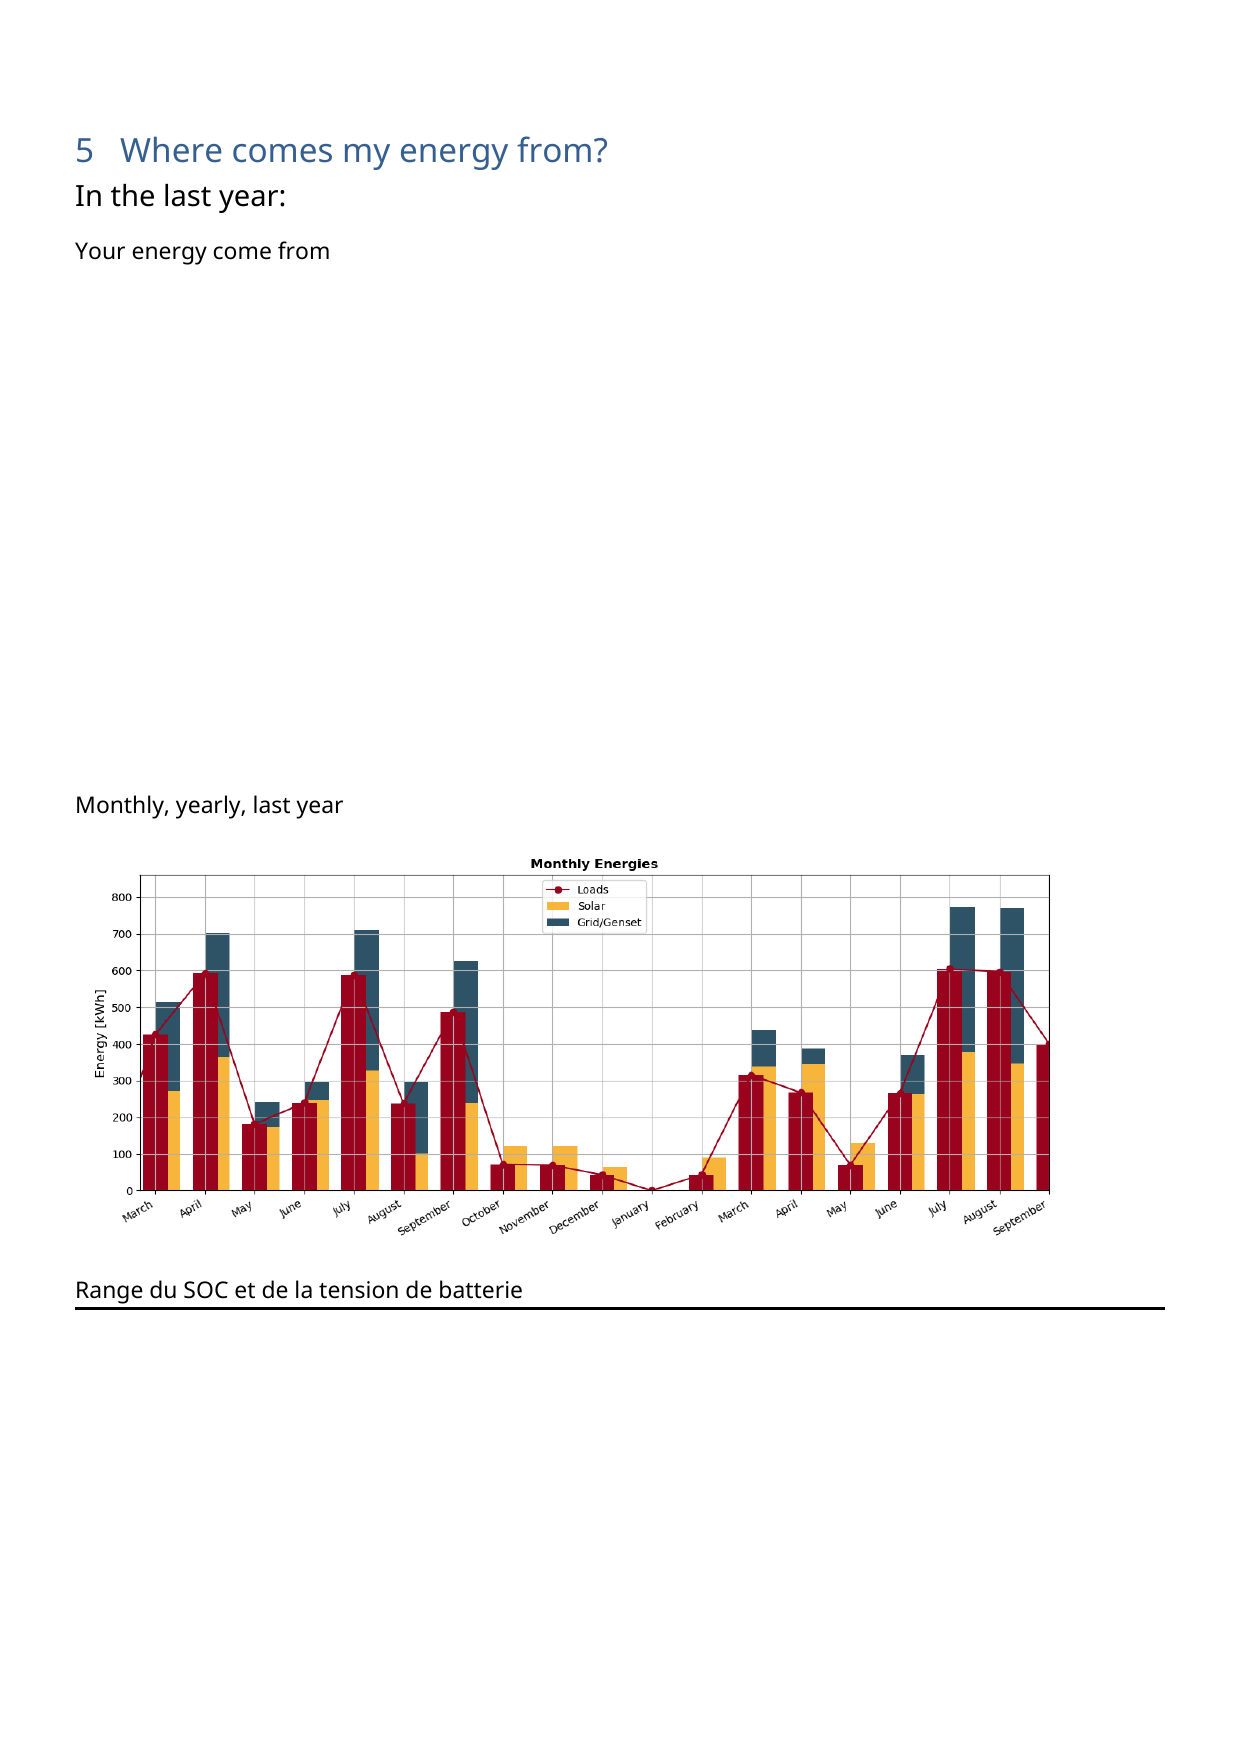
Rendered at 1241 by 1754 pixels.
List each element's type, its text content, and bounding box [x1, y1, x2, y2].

picture [75, 840, 1097, 1255]
text Range du SOC et de la tension de batterie [75, 1274, 1165, 1307]
text In the last year: [75, 176, 1165, 215]
subtitle Where comes my energy from? [75, 127, 1165, 172]
text Your energy come from [75, 235, 1165, 266]
text Monthly, yearly, last year [75, 789, 1165, 821]
